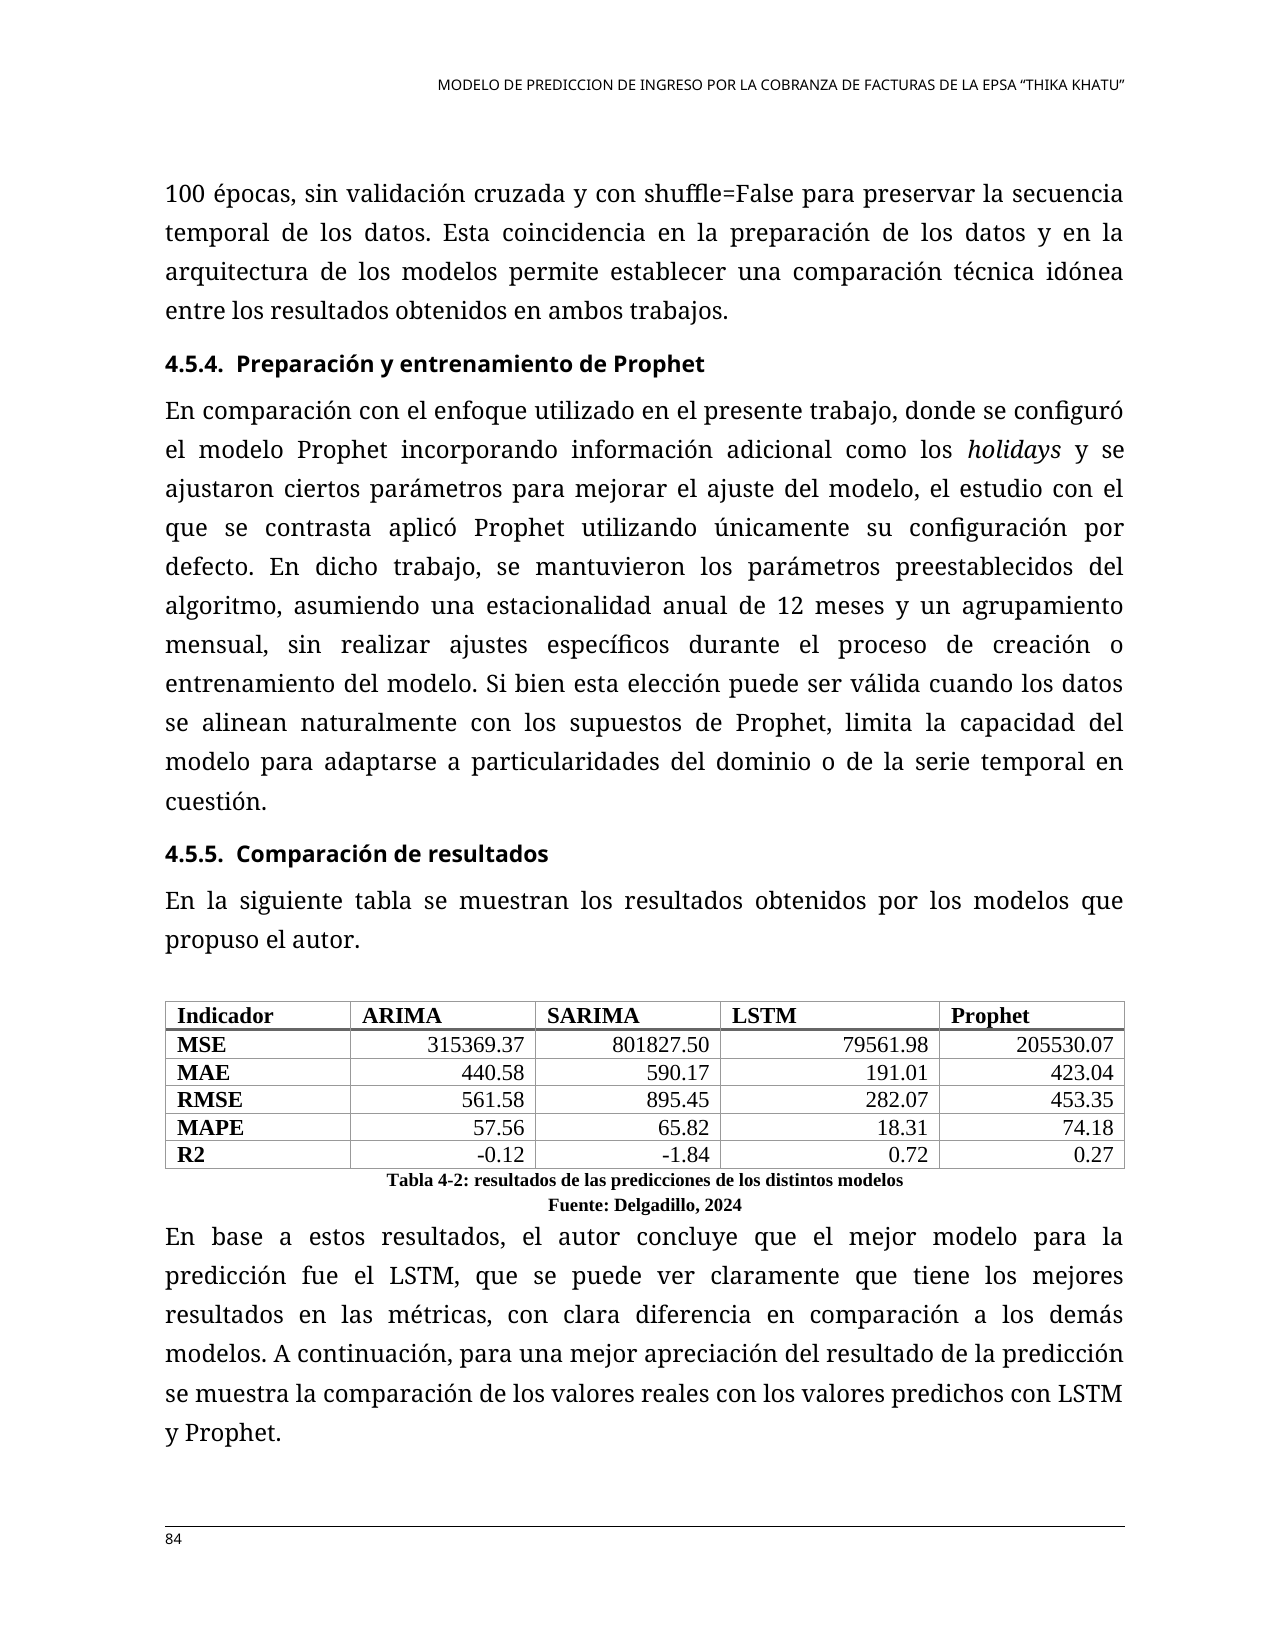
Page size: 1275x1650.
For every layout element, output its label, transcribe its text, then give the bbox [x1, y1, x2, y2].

table_header Indicador [166, 1002, 350, 1028]
table_cell MAE [166, 1059, 350, 1085]
table_cell 453.35 [940, 1086, 1124, 1113]
table_header SARIMA [536, 1002, 720, 1028]
table_cell 561.58 [351, 1086, 535, 1113]
text Tabla 4-2: resultados de las predicciones de los distintos modelos [165, 1169, 1125, 1190]
text En la siguiente tabla se muestran los resultados obtenidos por los modelos que propuso el autor. [165, 884, 1125, 955]
table_cell 315369.37 [351, 1031, 535, 1058]
subtitle Comparación de resultados [165, 838, 1125, 869]
table_cell 590.17 [536, 1059, 720, 1085]
table_cell 79561.98 [721, 1031, 939, 1058]
subtitle Preparación y entrenamiento de Prophet [165, 348, 1125, 379]
table_cell 205530.07 [940, 1031, 1124, 1058]
table_cell 191.01 [721, 1059, 939, 1085]
table_cell MSE [166, 1031, 350, 1058]
text Fuente: Delgadillo, 2024 [165, 1194, 1125, 1216]
table_cell 440.58 [351, 1059, 535, 1085]
table_cell 65.82 [536, 1114, 720, 1140]
table_cell RMSE [166, 1086, 350, 1113]
text En comparación con el enfoque utilizado en el presente trabajo, donde se configuró el modelo Prophet incorporando información adicional como los holidays y se ajustaron ciertos parámetros para mejorar el ajuste del modelo, el estudio con el que se contrasta aplicó Prophet utilizando únicamente su configuración por defecto. En dicho trabajo, se mantuvieron los parámetros preestablecidos del algoritmo, asumiendo una estacionalidad anual de 12 meses y un agrupamiento mensual, sin realizar ajustes específicos durante el proceso de creación o entrenamiento del modelo. Si bien esta elección puede ser válida cuando los datos se alinean naturalmente con los supuestos de Prophet, limita la capacidad del modelo para adaptarse a particularidades del dominio o de la serie temporal en cuestión. [165, 394, 1125, 817]
table_cell 74.18 [940, 1114, 1124, 1140]
table_cell 0.27 [940, 1141, 1124, 1167]
table_cell 0.72 [721, 1141, 939, 1167]
table_cell 895.45 [536, 1086, 720, 1113]
table_cell 801827.50 [536, 1031, 720, 1058]
text En base a estos resultados, el autor concluye que el mejor modelo para la predicción fue el LSTM, que se puede ver claramente que tiene los mejores resultados en las métricas, con clara diferencia en comparación a los demás modelos. A continuación, para una mejor apreciación del resultado de la predicción se muestra la comparación de los valores reales con los valores predichos con LSTM y Prophet. [165, 1220, 1125, 1448]
table_cell MAPE [166, 1114, 350, 1140]
table_header LSTM [721, 1002, 939, 1028]
table_cell -1.84 [536, 1141, 720, 1167]
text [165, 177, 1125, 327]
table_cell 282.07 [721, 1086, 939, 1113]
table_cell 18.31 [721, 1114, 939, 1140]
table_cell 423.04 [940, 1059, 1124, 1085]
table_cell -0.12 [351, 1141, 535, 1167]
table_cell R2 [166, 1141, 350, 1167]
table_header Prophet [940, 1002, 1124, 1028]
table_header ARIMA [351, 1002, 535, 1028]
table_cell 57.56 [351, 1114, 535, 1140]
